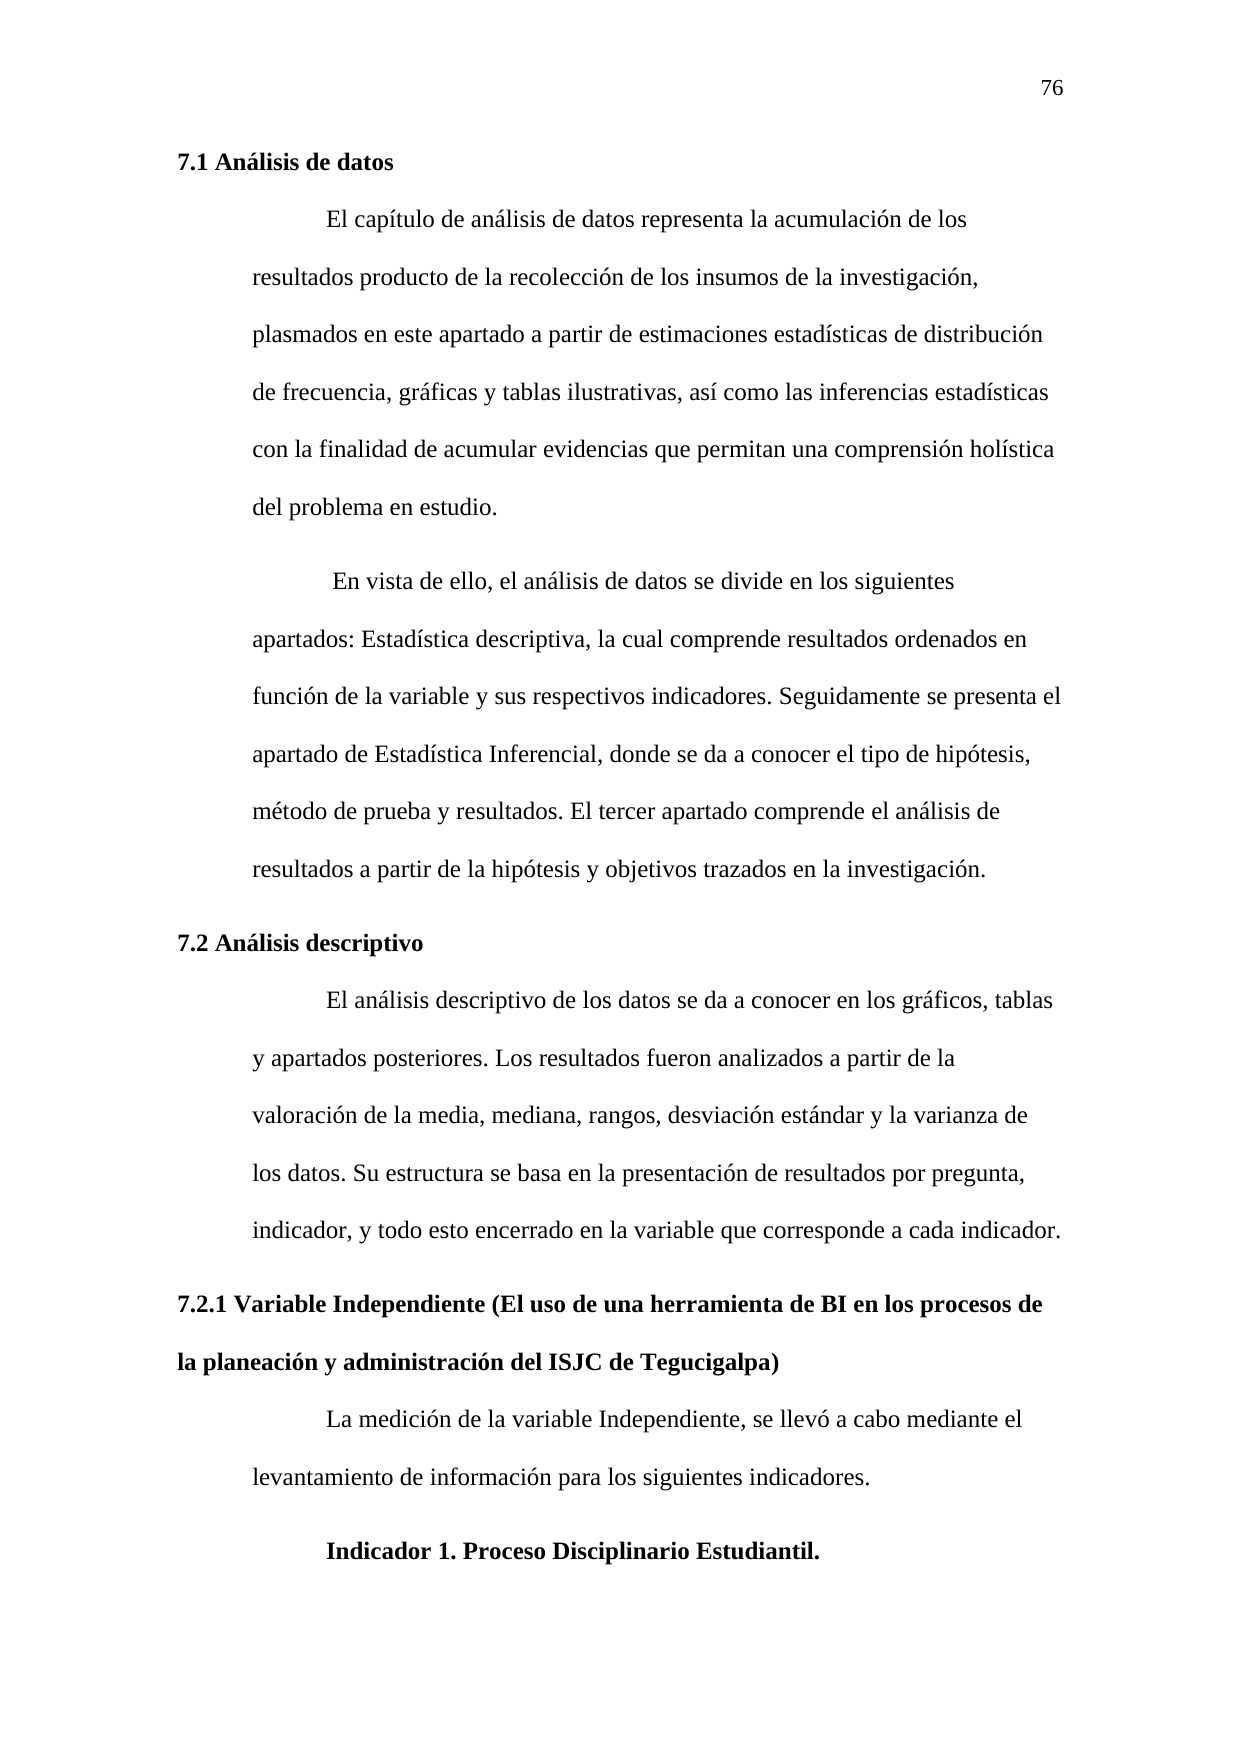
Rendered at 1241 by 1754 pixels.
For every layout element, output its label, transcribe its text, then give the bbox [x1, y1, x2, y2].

text La medición de la variable Independiente, se llevó a cabo mediante el levantamiento de información para los siguientes indicadores. [252, 1404, 1063, 1491]
text En vista de ello, el análisis de datos se divide en los siguientes apartados: Estadística descriptiva, la cual comprende resultados ordenados en función de la variable y sus respectivos indicadores. Seguidamente se presenta el apartado de Estadística Inferencial, donde se da a conocer el tipo de hipótesis, método de prueba y resultados. El tercer apartado comprende el análisis de resultados a partir de la hipótesis y objetivos trazados en la investigación. [252, 566, 1063, 882]
text Indicador 1. Proceso Disciplinario Estudiantil. [252, 1536, 1063, 1565]
text El análisis descriptivo de los datos se da a conocer en los gráficos, tablas y apartados posteriores. Los resultados fueron analizados a partir de la valoración de la media, mediana, rangos, desviación estándar y la varianza de los datos. Su estructura se basa en la presentación de resultados por pregunta, indicador, y todo esto encerrado en la variable que corresponde a cada indicador. [252, 985, 1063, 1244]
text El capítulo de análisis de datos representa la acumulación de los resultados producto de la recolección de los insumos de la investigación, plasmados en este apartado a partir de estimaciones estadísticas de distribución de frecuencia, gráficas y tablas ilustrativas, así como las inferencias estadísticas con la finalidad de acumular evidencias que permitan una comprensión holística del problema en estudio. [252, 204, 1063, 521]
subtitle 7.2 Análisis descriptivo [177, 928, 1063, 957]
subtitle 7.2.1 Variable Independiente (El uso de una herramienta de BI en los procesos de la planeación y administración del ISJC de Tegucigalpa) [177, 1289, 1063, 1376]
subtitle 7.1 Análisis de datos [177, 147, 1063, 176]
